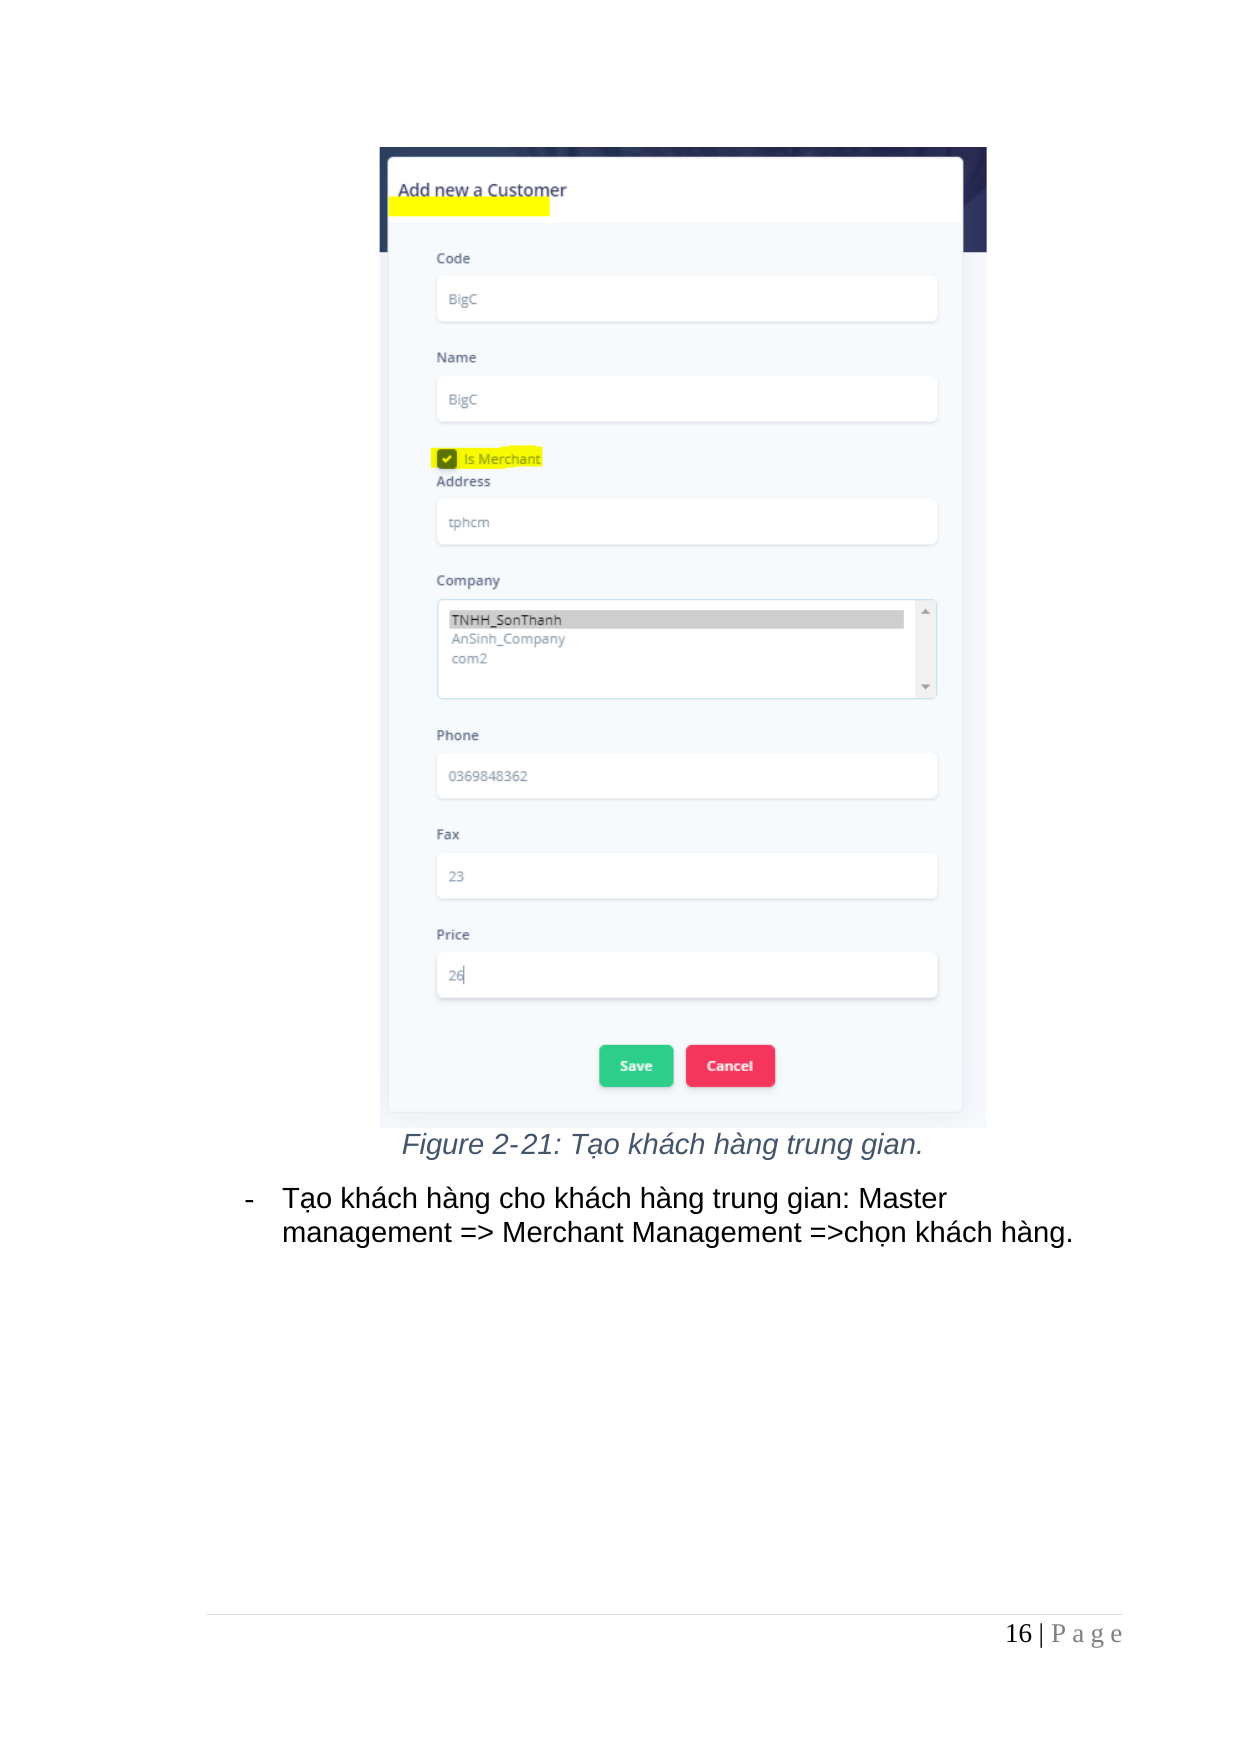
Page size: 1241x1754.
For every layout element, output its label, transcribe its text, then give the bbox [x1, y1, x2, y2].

picture [379, 147, 987, 1128]
list Tạo khách hàng cho khách hàng trung gian: Master management => Merchant Management =>chọn khách hàng. [244, 1182, 1122, 1249]
